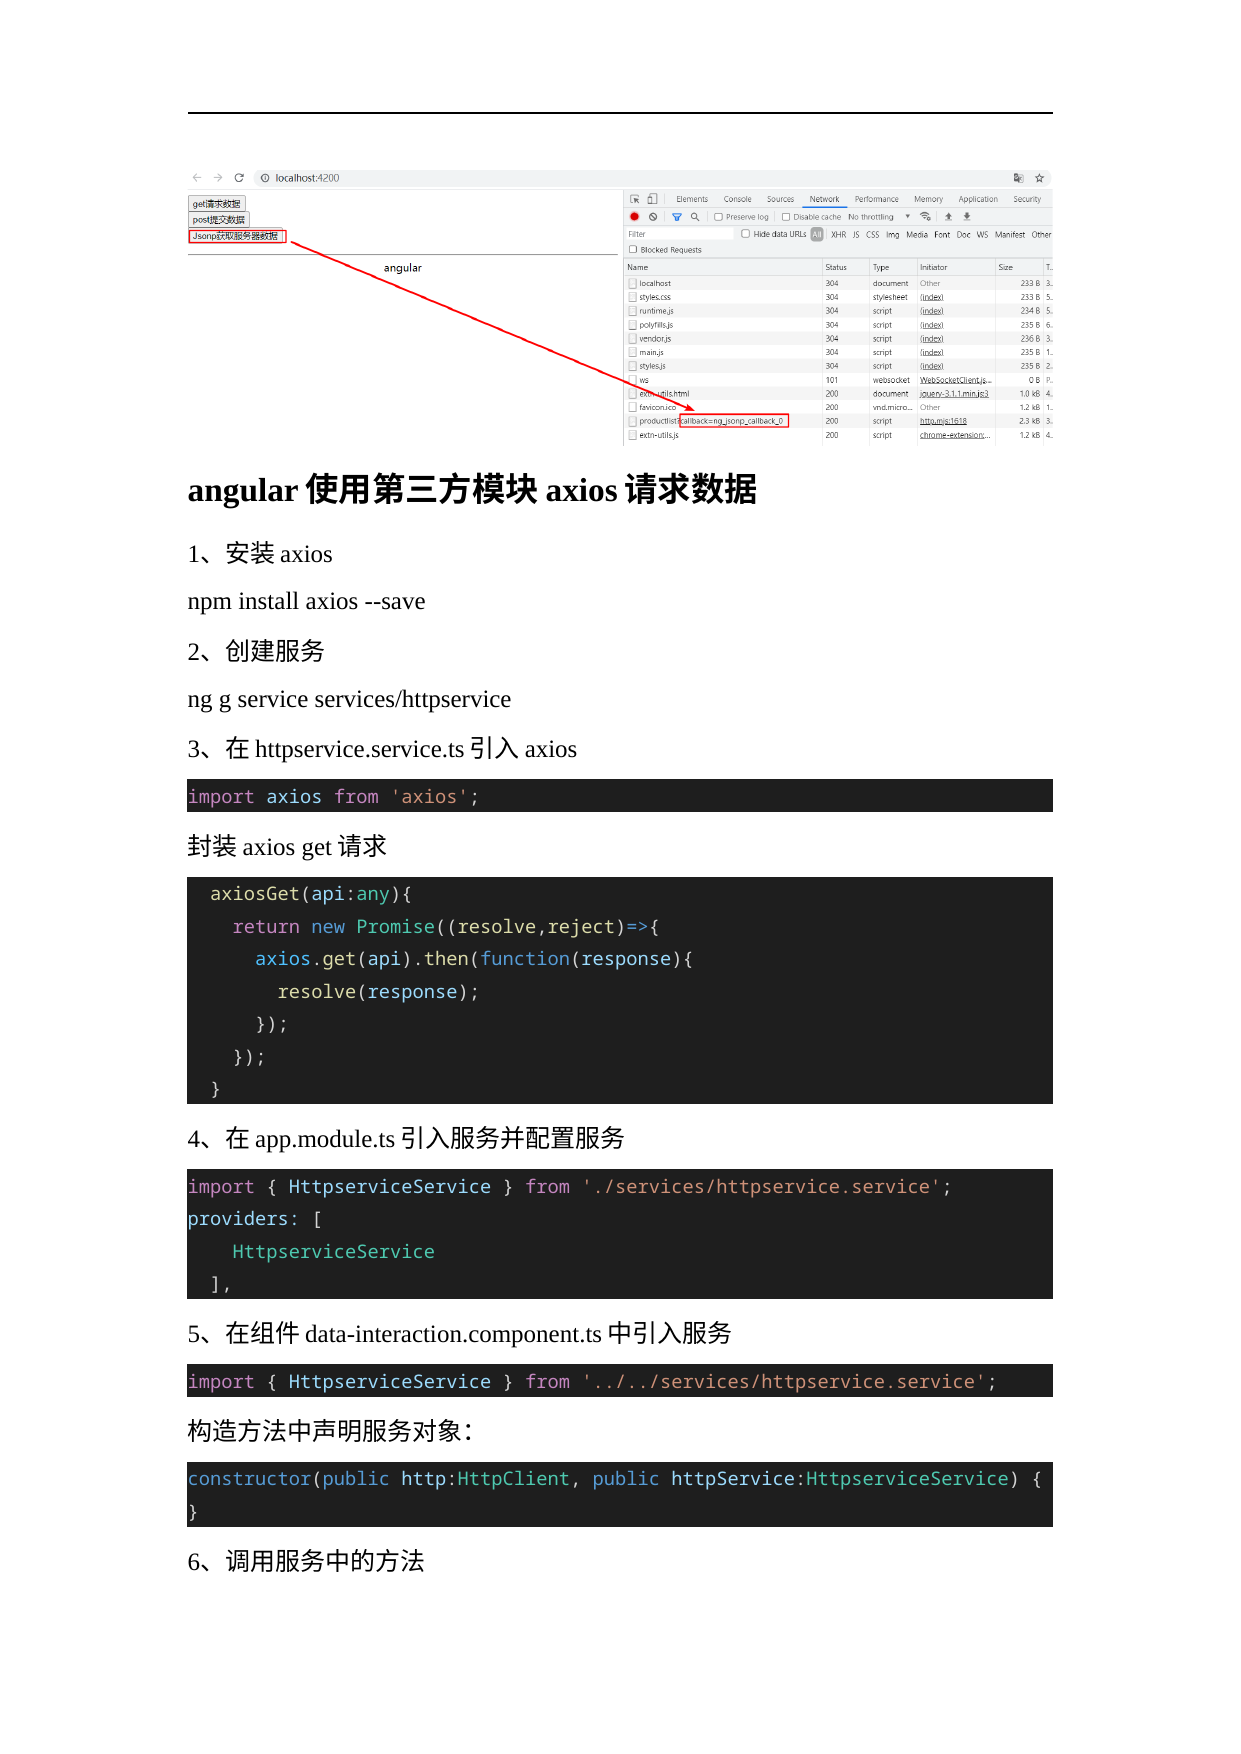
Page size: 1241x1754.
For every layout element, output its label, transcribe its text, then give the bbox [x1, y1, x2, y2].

text }); [187, 1007, 1053, 1039]
picture [187, 170, 1053, 446]
text } [187, 1072, 1053, 1104]
text 5、在组件data-interaction.component.ts中引入服务 [187, 1299, 1053, 1364]
text import axios from 'axios'; [187, 779, 1053, 812]
text constructor(public http:HttpClient, public httpService:HttpserviceService) { } [187, 1462, 1053, 1527]
text return new Promise((resolve,reject)=>{ [187, 909, 1053, 942]
text 1、安装axios [187, 519, 1053, 584]
text 2、创建服务 [187, 617, 1053, 682]
text import { HttpserviceService } from './services/httpservice.service'; [187, 1169, 1053, 1202]
text 4、在app.module.ts引入服务并配置服务 [187, 1104, 1053, 1169]
text import { HttpserviceService } from '../../services/httpservice.service'; [187, 1364, 1053, 1397]
text resolve(response); [187, 974, 1053, 1007]
text axios.get(api).then(function(response){ [187, 942, 1053, 974]
text }); [187, 1039, 1053, 1072]
text npm install axios --save [187, 584, 1053, 617]
text 3、在httpservice.service.ts引入axios [187, 714, 1053, 779]
subtitle angular使用第三方模块axios请求数据 [187, 454, 1053, 519]
text providers: [ [187, 1202, 1053, 1234]
text axiosGet(api:any){ [187, 877, 1053, 909]
text HttpserviceService [187, 1234, 1053, 1267]
text 构造方法中声明服务对象： [187, 1397, 1053, 1462]
text 封装axios get请求 [187, 812, 1053, 877]
text ], [187, 1267, 1053, 1299]
text ng g service services/httpservice [187, 682, 1053, 714]
text 6、调用服务中的方法 [187, 1527, 1053, 1592]
